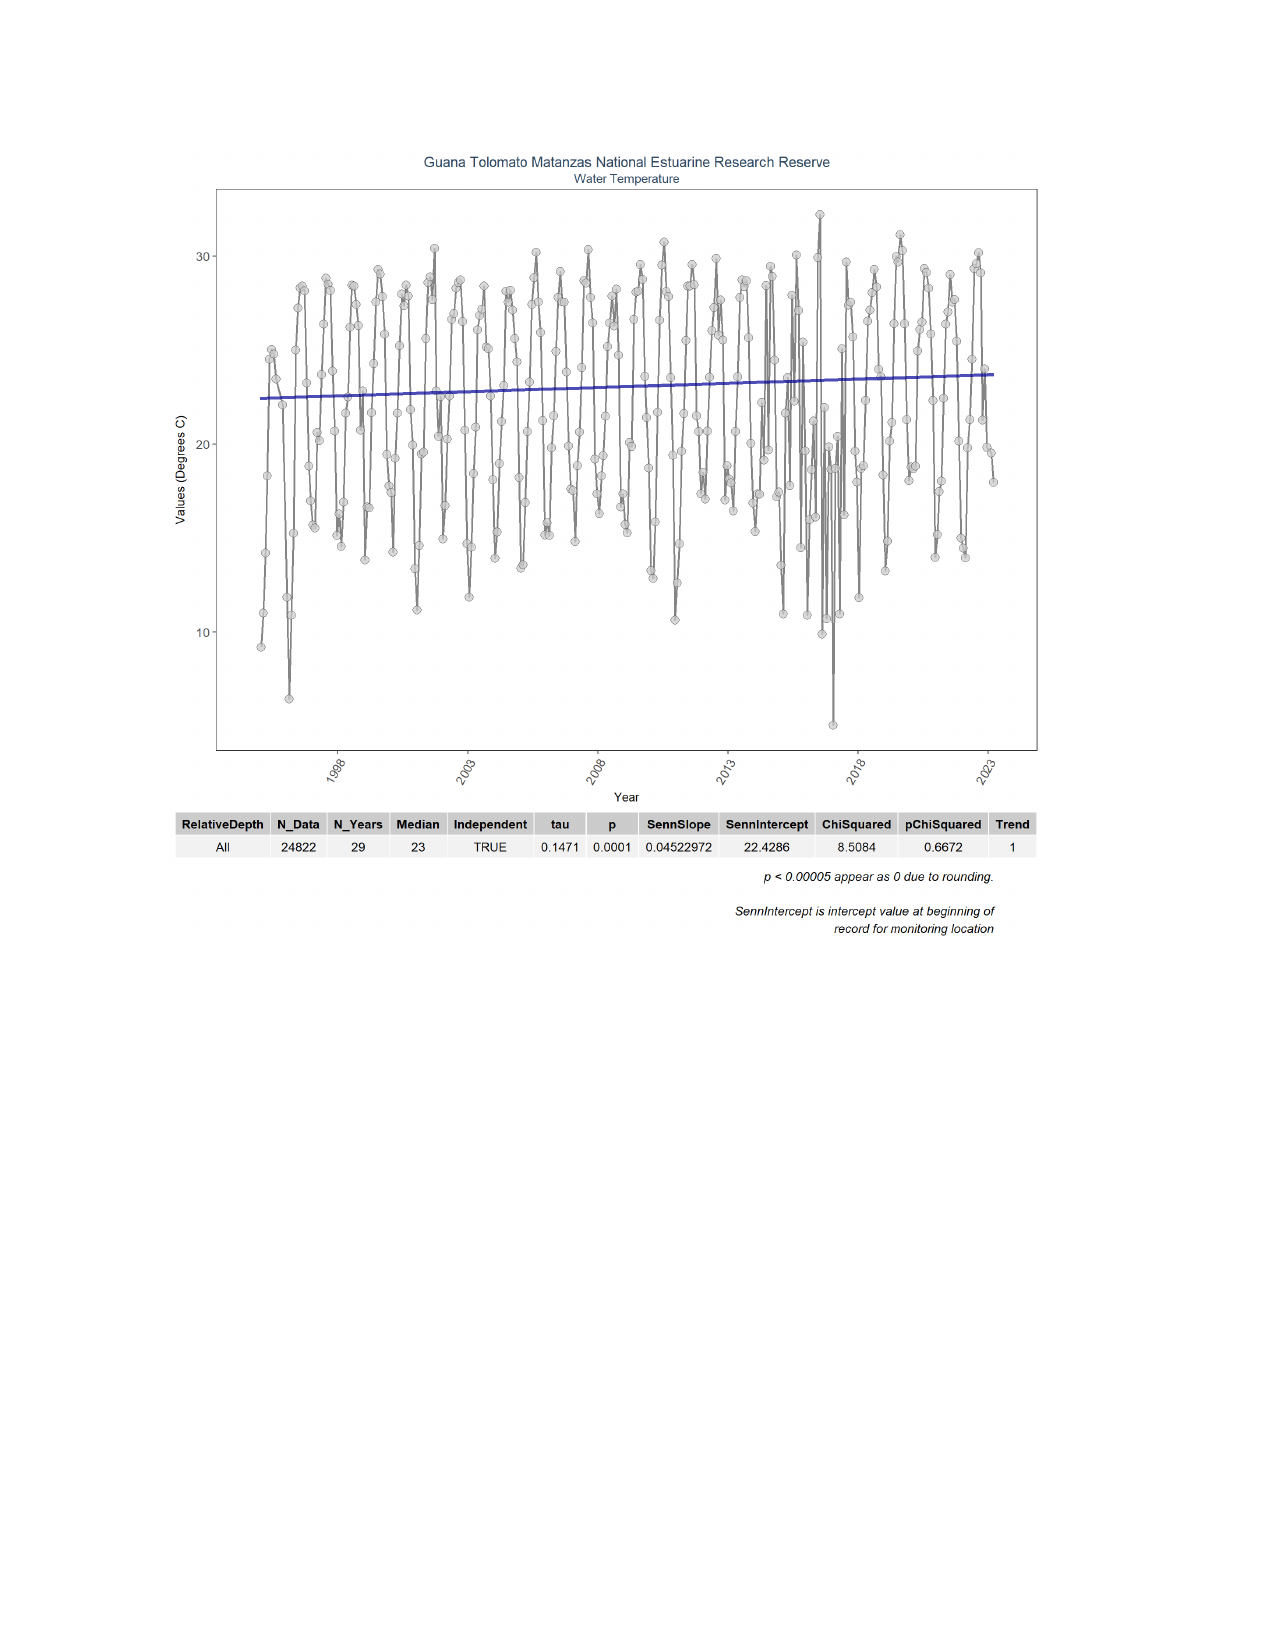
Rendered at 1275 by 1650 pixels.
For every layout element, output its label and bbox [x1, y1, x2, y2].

picture [168, 150, 1044, 938]
